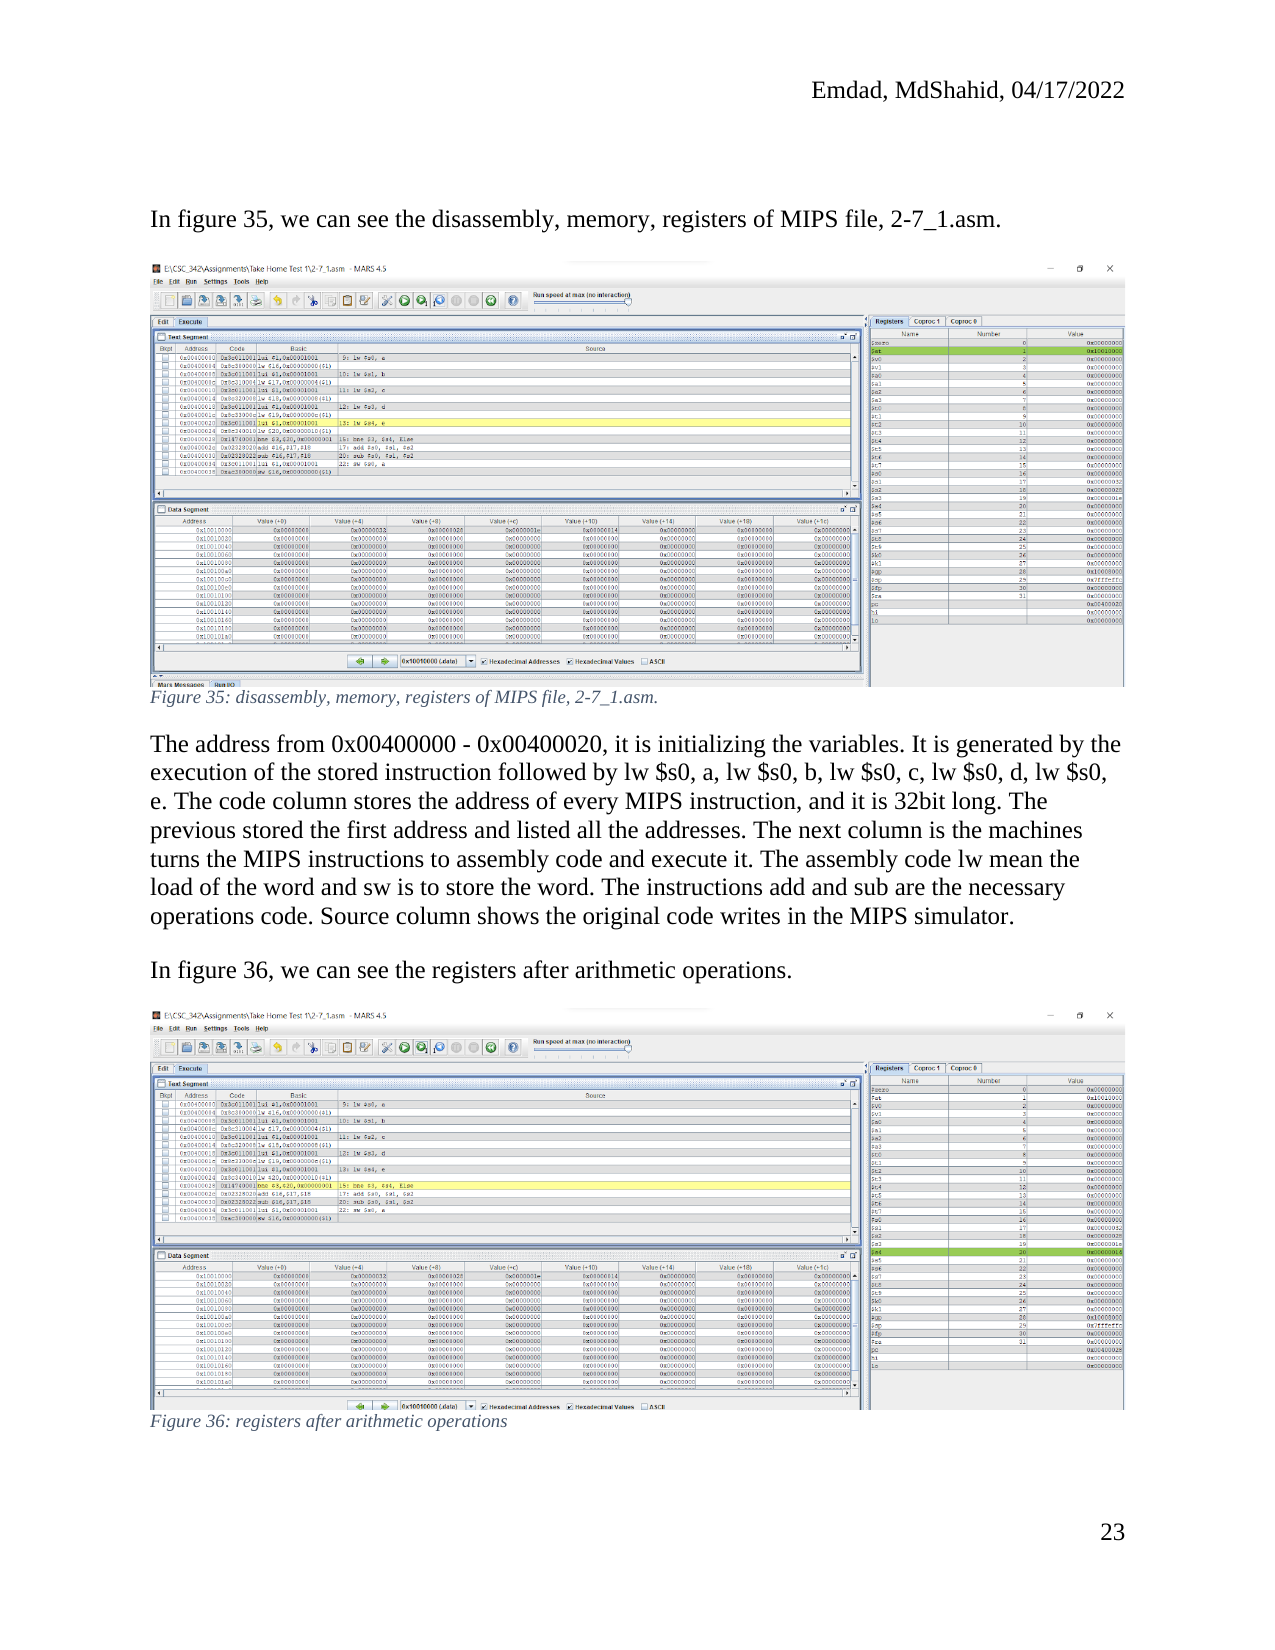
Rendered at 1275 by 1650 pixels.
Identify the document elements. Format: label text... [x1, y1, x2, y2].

text Figure 36: registers after arithmetic operations [150, 1410, 1125, 1431]
picture [150, 261, 1125, 687]
picture [150, 1008, 1125, 1410]
text In figure 36, we can see the registers after arithmetic operations. [150, 955, 1125, 984]
text In figure 35, we can see the disassembly, memory, registers of MIPS file, 2-7_1.asm. [150, 204, 1125, 232]
text The address from 0x00400000 - 0x00400020, it is initializing the variables. It is generated by the execution of the stored instruction followed by lw $s0, a, lw $s0, b, lw $s0, c, lw $s0, d, lw $s0, e. The code column stores the address of every MIPS instruction, and it is 32bit long. The previous stored the first address and listed all the addresses. The next column is the machines turns the MIPS instructions to assembly code and execute it. The assembly code lw mean the load of the word and sw is to store the word. The instructions add and sub are the necessary operations code. Source column shows the original code writes in the MIPS simulator. [150, 729, 1125, 930]
text Figure 35: disassembly, memory, registers of MIPS file, 2-7_1.asm. [150, 687, 1125, 708]
